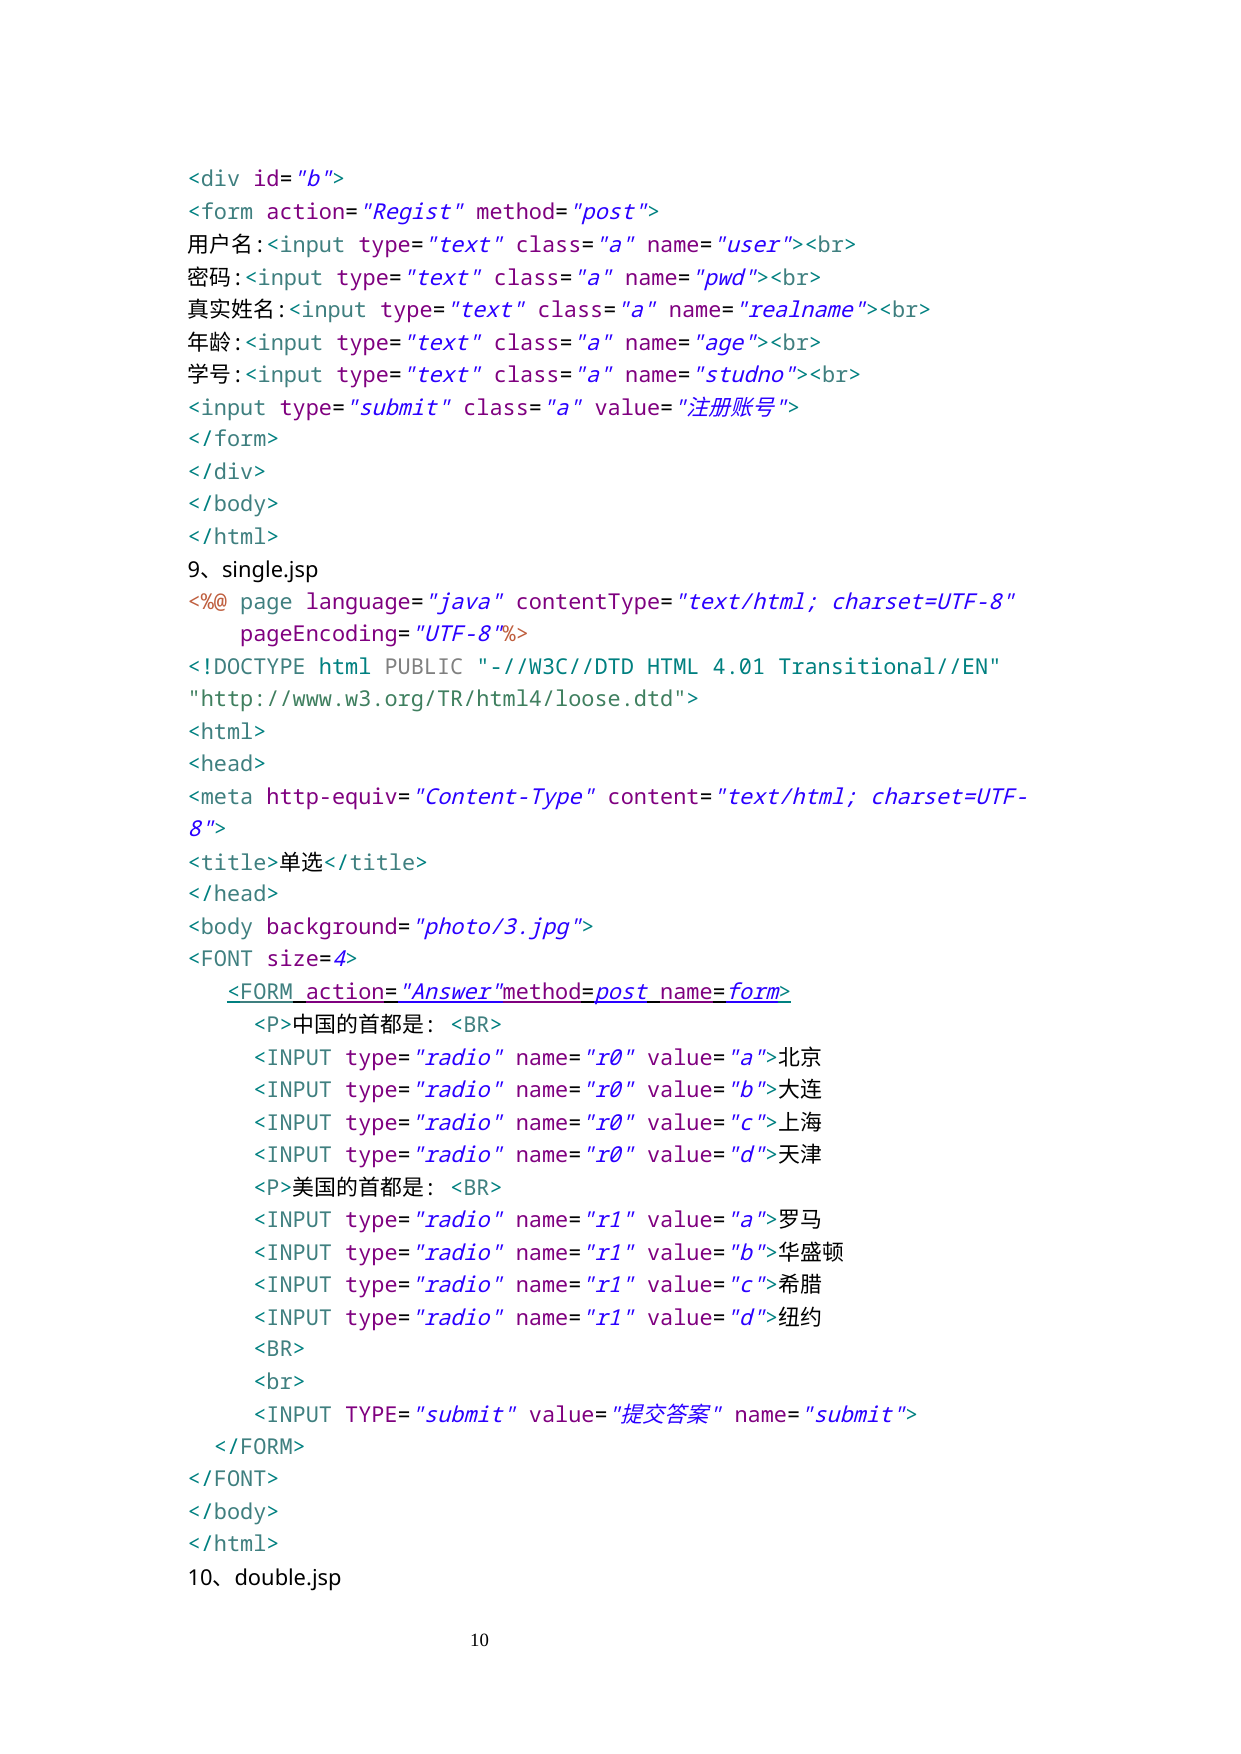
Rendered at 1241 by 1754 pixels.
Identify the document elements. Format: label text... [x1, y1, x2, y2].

text <INPUT type="radio" name="r1" value="a">罗马 [187, 1202, 1053, 1234]
list </html> [187, 519, 1053, 552]
text </form> [187, 422, 1053, 454]
text </body> [187, 1494, 1053, 1527]
text <BR> [187, 1332, 1053, 1364]
text <%@ page language="java" contentType="text/html; charset=UTF-8" [187, 584, 1053, 617]
text </div> [187, 454, 1053, 487]
text <FORM action="Answer"method=post name=form> [187, 974, 1053, 1007]
text <br> [187, 1364, 1053, 1397]
text 学号:<input type="text" class="a" name="studno"><br> [187, 357, 1053, 389]
text <INPUT TYPE="submit" value="提交答案" name="submit"> [187, 1397, 1053, 1429]
text pageEncoding="UTF-8"%> [187, 617, 1053, 649]
text <meta http-equiv="Content-Type" content="text/html; charset=UTF-8"> [187, 779, 1053, 844]
text <INPUT type="radio" name="r0" value="d">天津 [187, 1137, 1053, 1169]
list 9、single.jsp [187, 552, 1053, 584]
text <form action="Regist" method="post"> [187, 194, 1053, 227]
text <INPUT type="radio" name="r1" value="c">希腊 [187, 1267, 1053, 1299]
text <title>单选</title> [187, 844, 1053, 877]
text 密码:<input type="text" class="a" name="pwd"><br> [187, 259, 1053, 292]
text <INPUT type="radio" name="r0" value="a">北京 [187, 1039, 1053, 1072]
text </body> [187, 487, 1053, 519]
text <body background="photo/3.jpg"> [187, 909, 1053, 942]
text <input type="submit" class="a" value="注册账号"> [187, 389, 1053, 422]
list </html> [187, 1527, 1053, 1559]
text <FONT size=4> [187, 942, 1053, 974]
text </FONT> [187, 1462, 1053, 1494]
text 用户名:<input type="text" class="a" name="user"><br> [187, 227, 1053, 259]
text 年龄:<input type="text" class="a" name="age"><br> [187, 324, 1053, 357]
text <INPUT type="radio" name="r0" value="c">上海 [187, 1104, 1053, 1137]
text <div id="b"> [187, 162, 1053, 194]
text <html> [187, 714, 1053, 747]
text <INPUT type="radio" name="r1" value="d">纽约 [187, 1299, 1053, 1332]
text <INPUT type="radio" name="r0" value="b">大连 [187, 1072, 1053, 1104]
text </head> [187, 877, 1053, 909]
text <INPUT type="radio" name="r1" value="b">华盛顿 [187, 1234, 1053, 1267]
text </FORM> [187, 1429, 1053, 1462]
text <head> [187, 747, 1053, 779]
text 真实姓名:<input type="text" class="a" name="realname"><br> [187, 292, 1053, 324]
text <P>中国的首都是: <BR> [187, 1007, 1053, 1039]
text <P>美国的首都是: <BR> [187, 1169, 1053, 1202]
text <!DOCTYPE html PUBLIC "-//W3C//DTD HTML 4.01 Transitional//EN" "http://www.w3.org/TR/html4/loose.dtd"> [187, 649, 1053, 714]
list 10、double.jsp [187, 1559, 1053, 1592]
